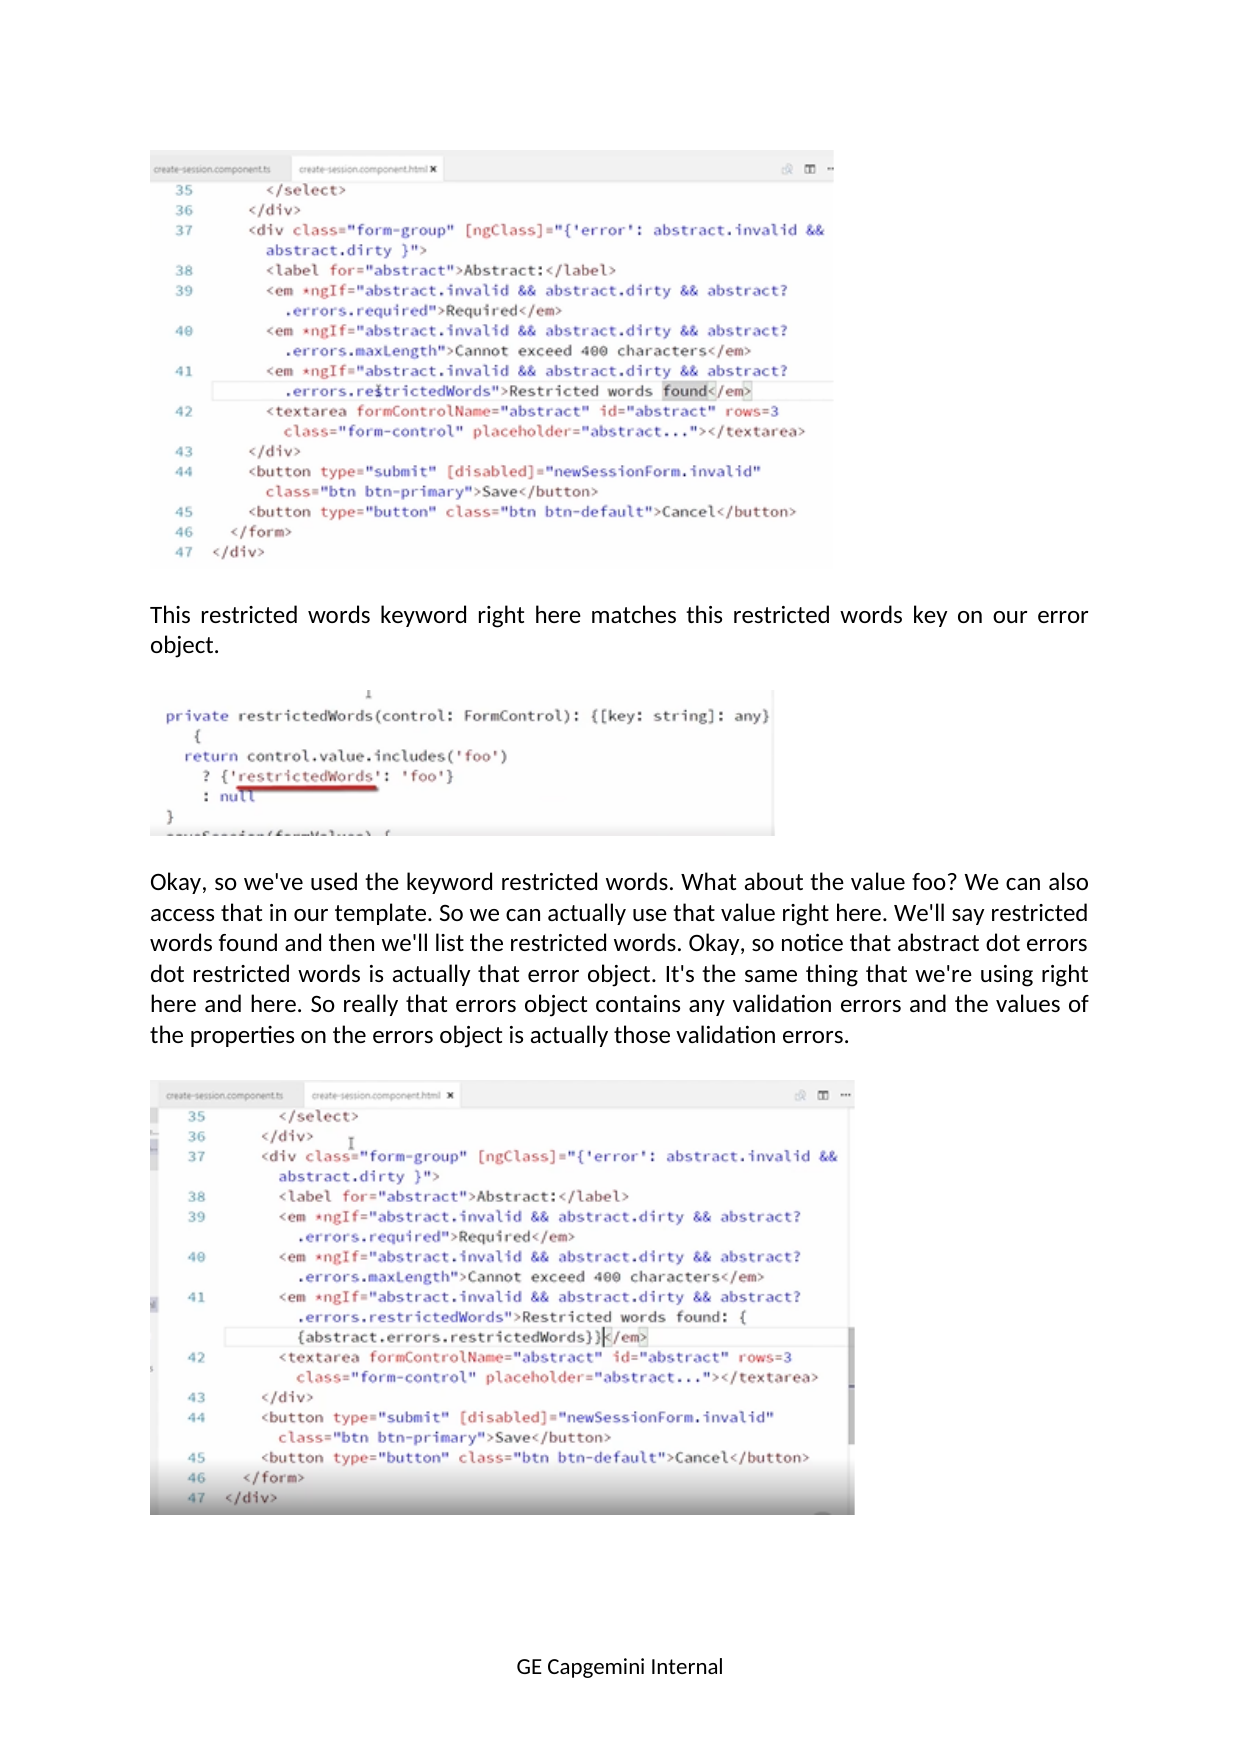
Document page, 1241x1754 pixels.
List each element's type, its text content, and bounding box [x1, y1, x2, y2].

picture [150, 690, 775, 836]
picture [150, 1080, 855, 1515]
picture [150, 150, 834, 569]
text This restricted words keyword right here matches this restricted words key on our error object. [150, 599, 1090, 660]
text Okay, so we've used the keyword restricted words. What about the value foo? We can also access that in our template. So we can actually use that value right here. We'll say restricted words found and then we'll list the restricted words. Okay, so notice that abstract dot errors dot restricted words is actually that error object. It's the same thing that we're using right here and here. So really that errors object contains any validation errors and the values of the properties on the errors object is actually those validation errors. [150, 867, 1090, 1050]
